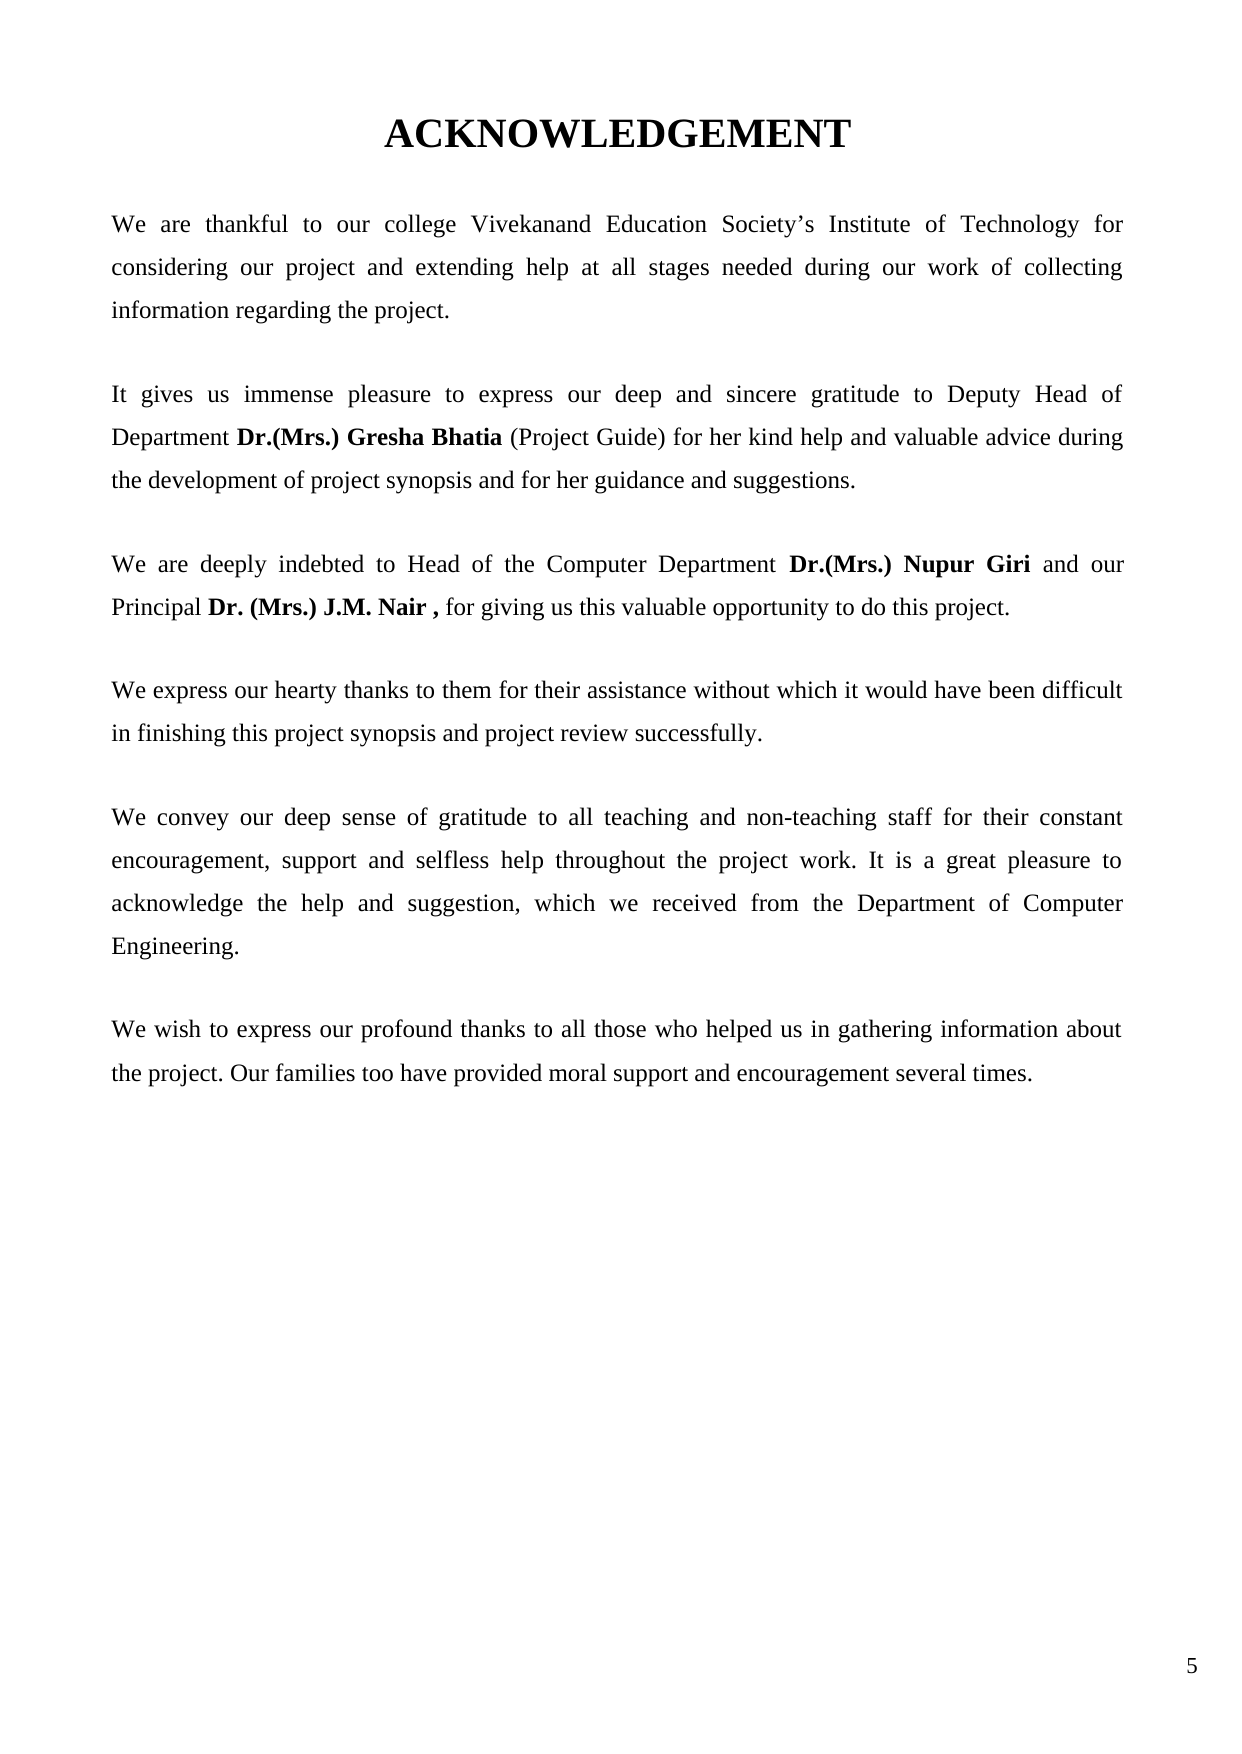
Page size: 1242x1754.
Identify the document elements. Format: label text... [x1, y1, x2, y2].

text We are thankful to our college Vivekanand Education Society’s Institute of Technology for considering our project and extending help at all stages needed during our work of collecting information regarding the project. [111, 209, 1124, 324]
text We express our hearty thanks to them for their assistance without which it would have been difficult in finishing this project synopsis and project review successfully. [111, 675, 1124, 747]
text It gives us immense pleasure to express our deep and sincere gratitude to Deputy Head of Department Dr.(Mrs.) Gresha Bhatia (Project Guide) for her kind help and valuable advice during the development of project synopsis and for her guidance and suggestions. [111, 379, 1124, 494]
text We convey our deep sense of gratitude to all teaching and non-teaching staff for their constant encouragement, support and selfless help throughout the project work. It is a great pleasure to acknowledge the help and suggestion, which we received from the Department of Computer Engineering. [111, 802, 1124, 960]
text We are deeply indebted to Head of the Computer Department Dr.(Mrs.) Nupur Giri and our Principal Dr. (Mrs.) J.M. Nair , for giving us this valuable opportunity to do this project. [111, 549, 1124, 621]
subtitle ACKNOWLEDGEMENT [111, 108, 1124, 156]
text We wish to express our profound thanks to all those who helped us in gathering information about the project. Our families too have provided moral support and encouragement several times. [111, 1014, 1124, 1086]
